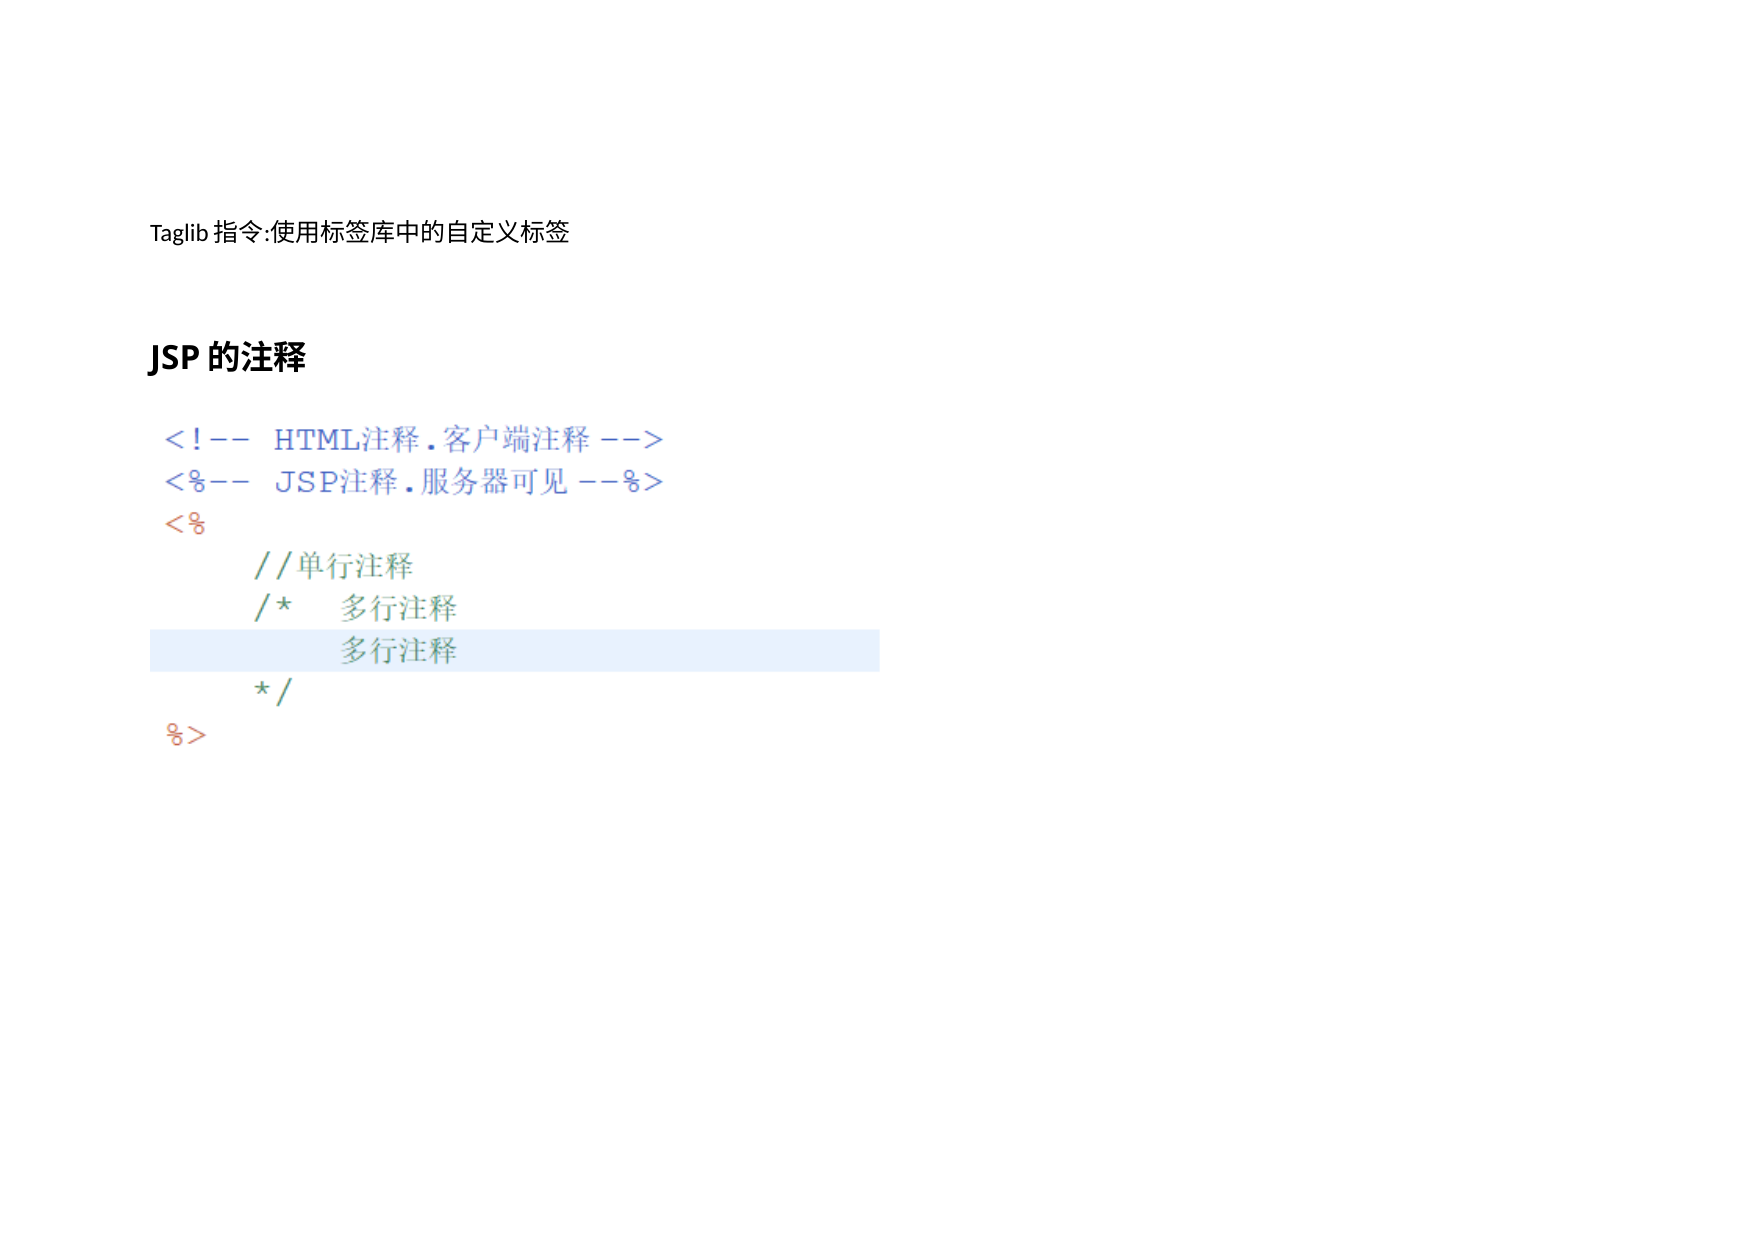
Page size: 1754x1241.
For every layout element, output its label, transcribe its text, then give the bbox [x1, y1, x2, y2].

subtitle JSP的注释 [150, 322, 1604, 387]
text Taglib指令:使用标签库中的自定义标签 [150, 198, 1604, 263]
picture [150, 414, 880, 769]
